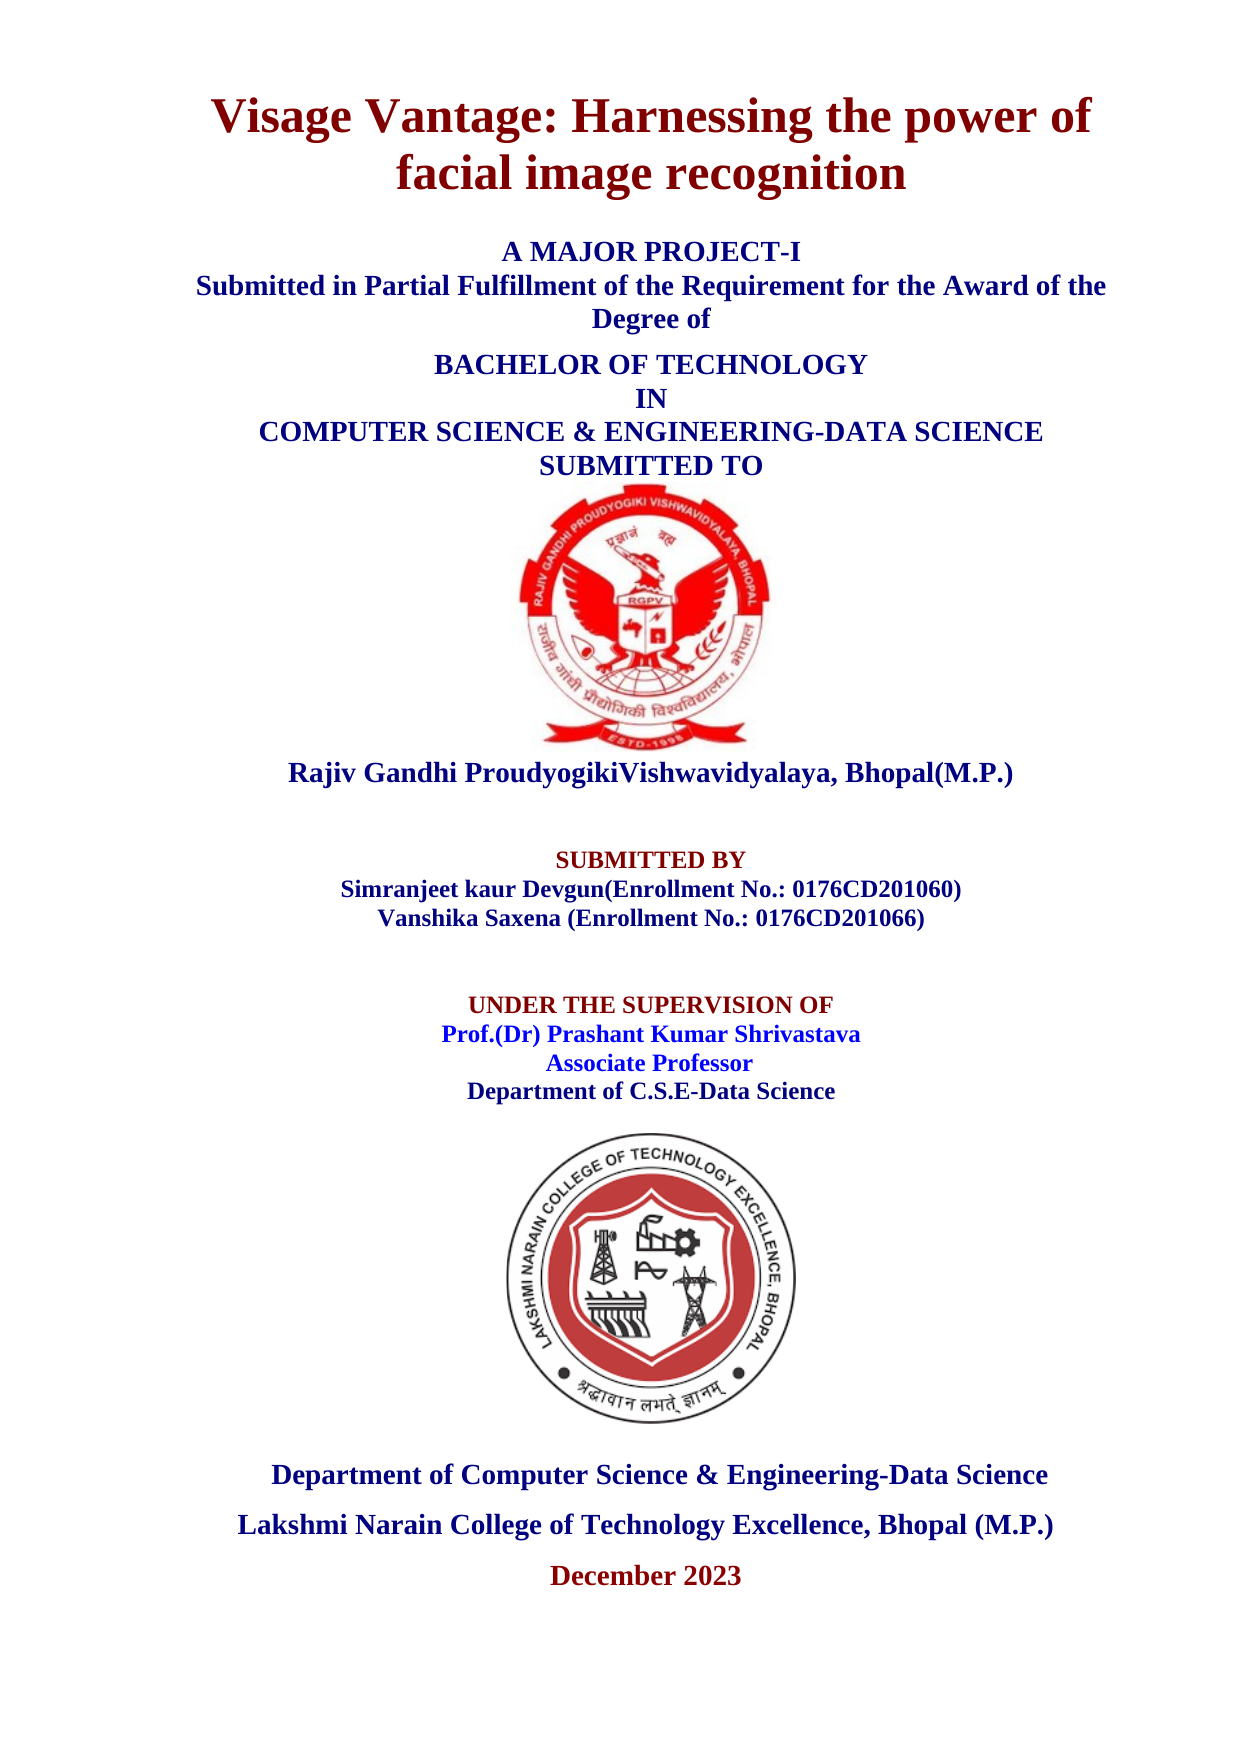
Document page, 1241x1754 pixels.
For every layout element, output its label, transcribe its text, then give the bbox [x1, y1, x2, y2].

text COMPUTER SCIENCE & ENGINEERING-DATA SCIENCE [177, 414, 1125, 448]
text Submitted in Partial Fulfillment of the Requirement for the Award of the Degree of [177, 268, 1125, 335]
text Department of Computer Science & Engineering-Data Science [139, 1457, 1180, 1491]
text Vanshika Saxena (Enrollment No.: 0176CD201066) [177, 903, 1125, 932]
text December 2023 [121, 1558, 1171, 1591]
text Rajiv Gandhi ProudyogikiVishwavidyalaya, Bhopal(M.P.) [177, 756, 1125, 789]
text UNDER THE SUPERVISION OF [177, 990, 1125, 1019]
text SUBMITTED TO [177, 448, 1125, 481]
text Lakshmi Narain College of Technology Excellence, Bhopal (M.P.) [121, 1507, 1171, 1541]
text Associate Professor [177, 1048, 1122, 1076]
text Prof.(Dr) Prashant Kumar Shrivastava [177, 1019, 1125, 1048]
text Visage Vantage: Harnessing the power of facial image recognition [177, 86, 1125, 201]
text Simranjeet kaur Devgun(Enrollment No.: 0176CD201060) [177, 874, 1125, 903]
text A MAJOR PROJECT-I [177, 234, 1125, 268]
picture [506, 1133, 796, 1424]
text Department of C.S.E-Data Science [177, 1076, 1125, 1105]
text BACHELOR OF TECHNOLOGY [177, 347, 1125, 381]
text SUBMITTED BY [177, 845, 1125, 874]
text IN [177, 381, 1125, 414]
picture [509, 482, 780, 752]
